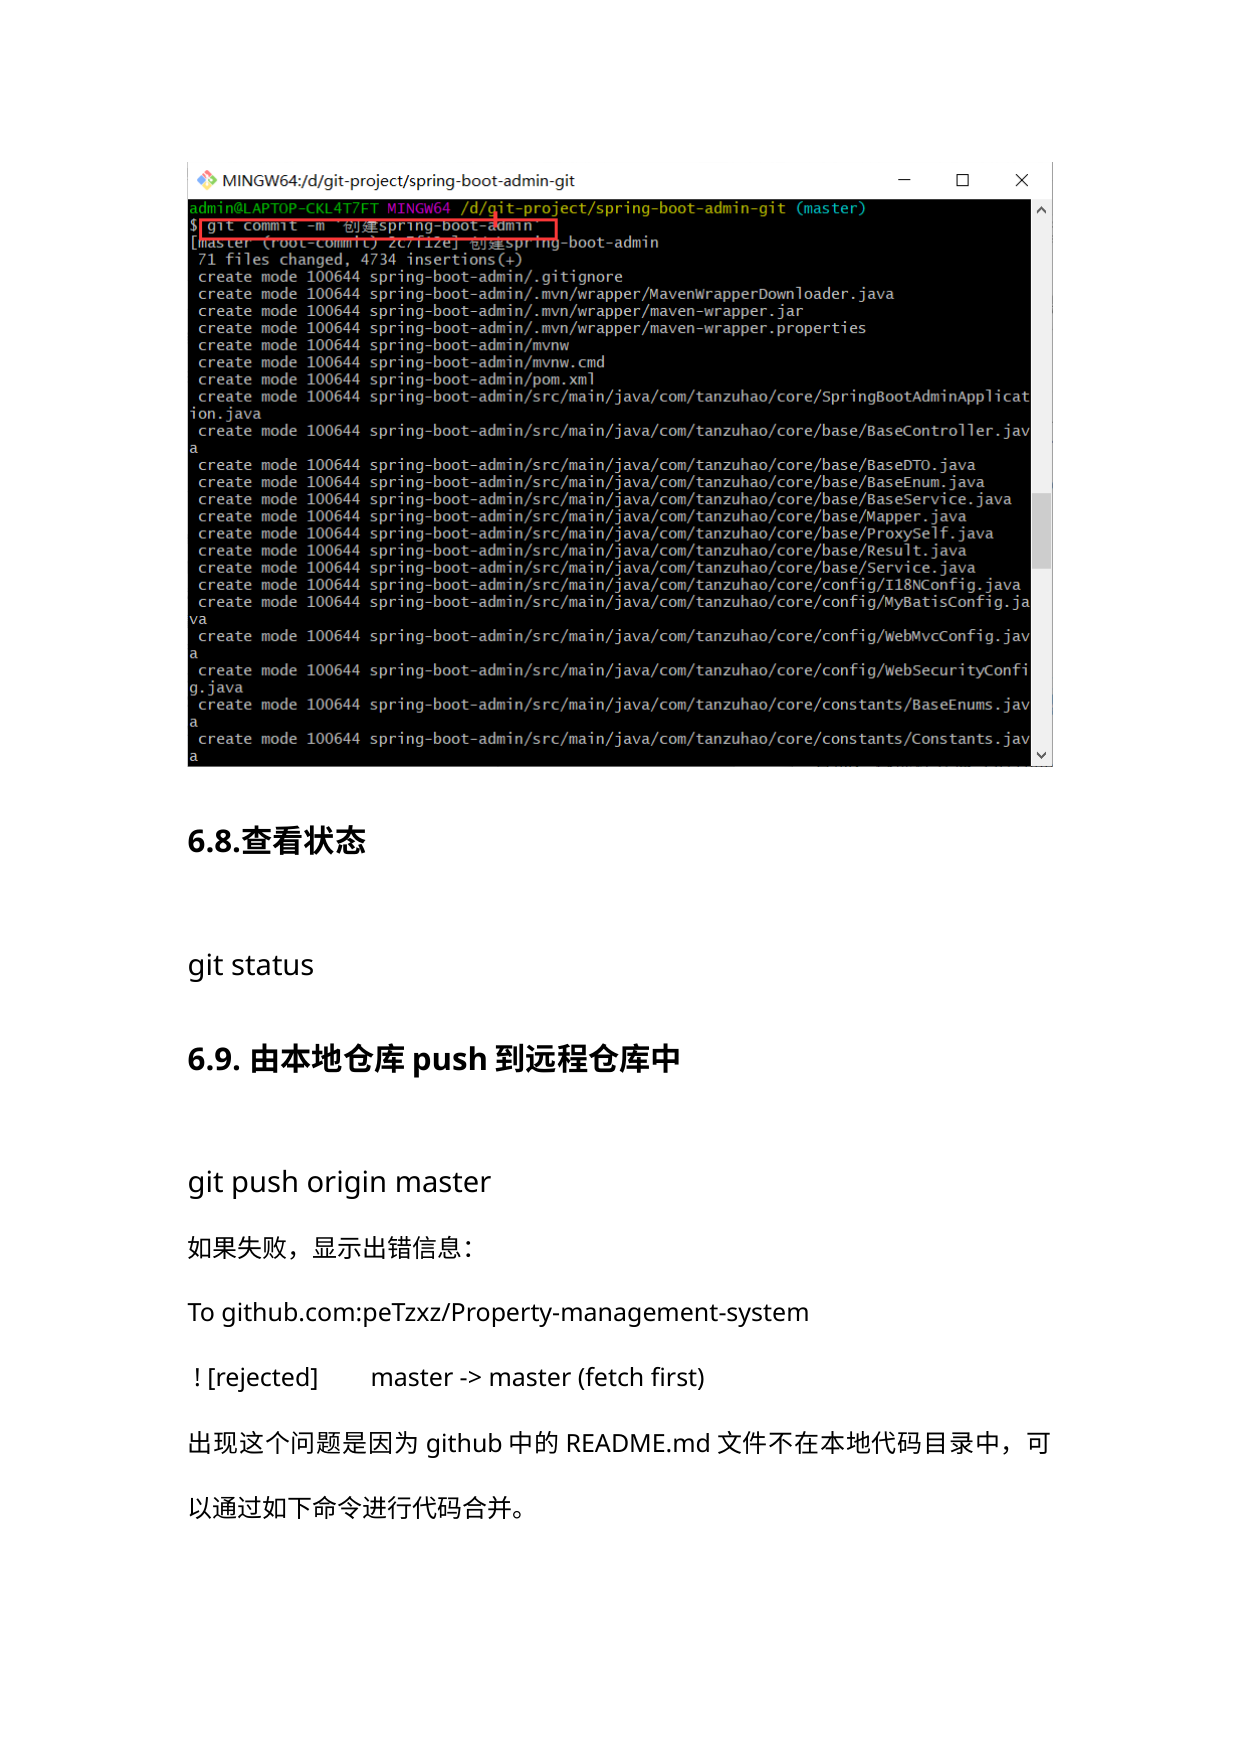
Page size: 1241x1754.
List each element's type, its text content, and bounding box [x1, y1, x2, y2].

text git status [187, 932, 1053, 997]
text git push origin master [187, 1149, 1053, 1214]
text To github.com:peTzxz/Property-management-system [187, 1279, 1053, 1344]
text 出现这个问题是因为github中的README.md文件不在本地代码目录中，可以通过如下命令进行代码合并。 [187, 1409, 1053, 1539]
subtitle 6.9. 由本地仓库push到远程仓库中 [187, 1024, 1053, 1089]
picture [187, 162, 1053, 767]
text ! [rejected] master -> master (fetch first) [187, 1344, 1053, 1409]
subtitle 6.8.查看状态 [187, 807, 1053, 872]
text 如果失败，显示出错信息： [187, 1214, 1053, 1279]
